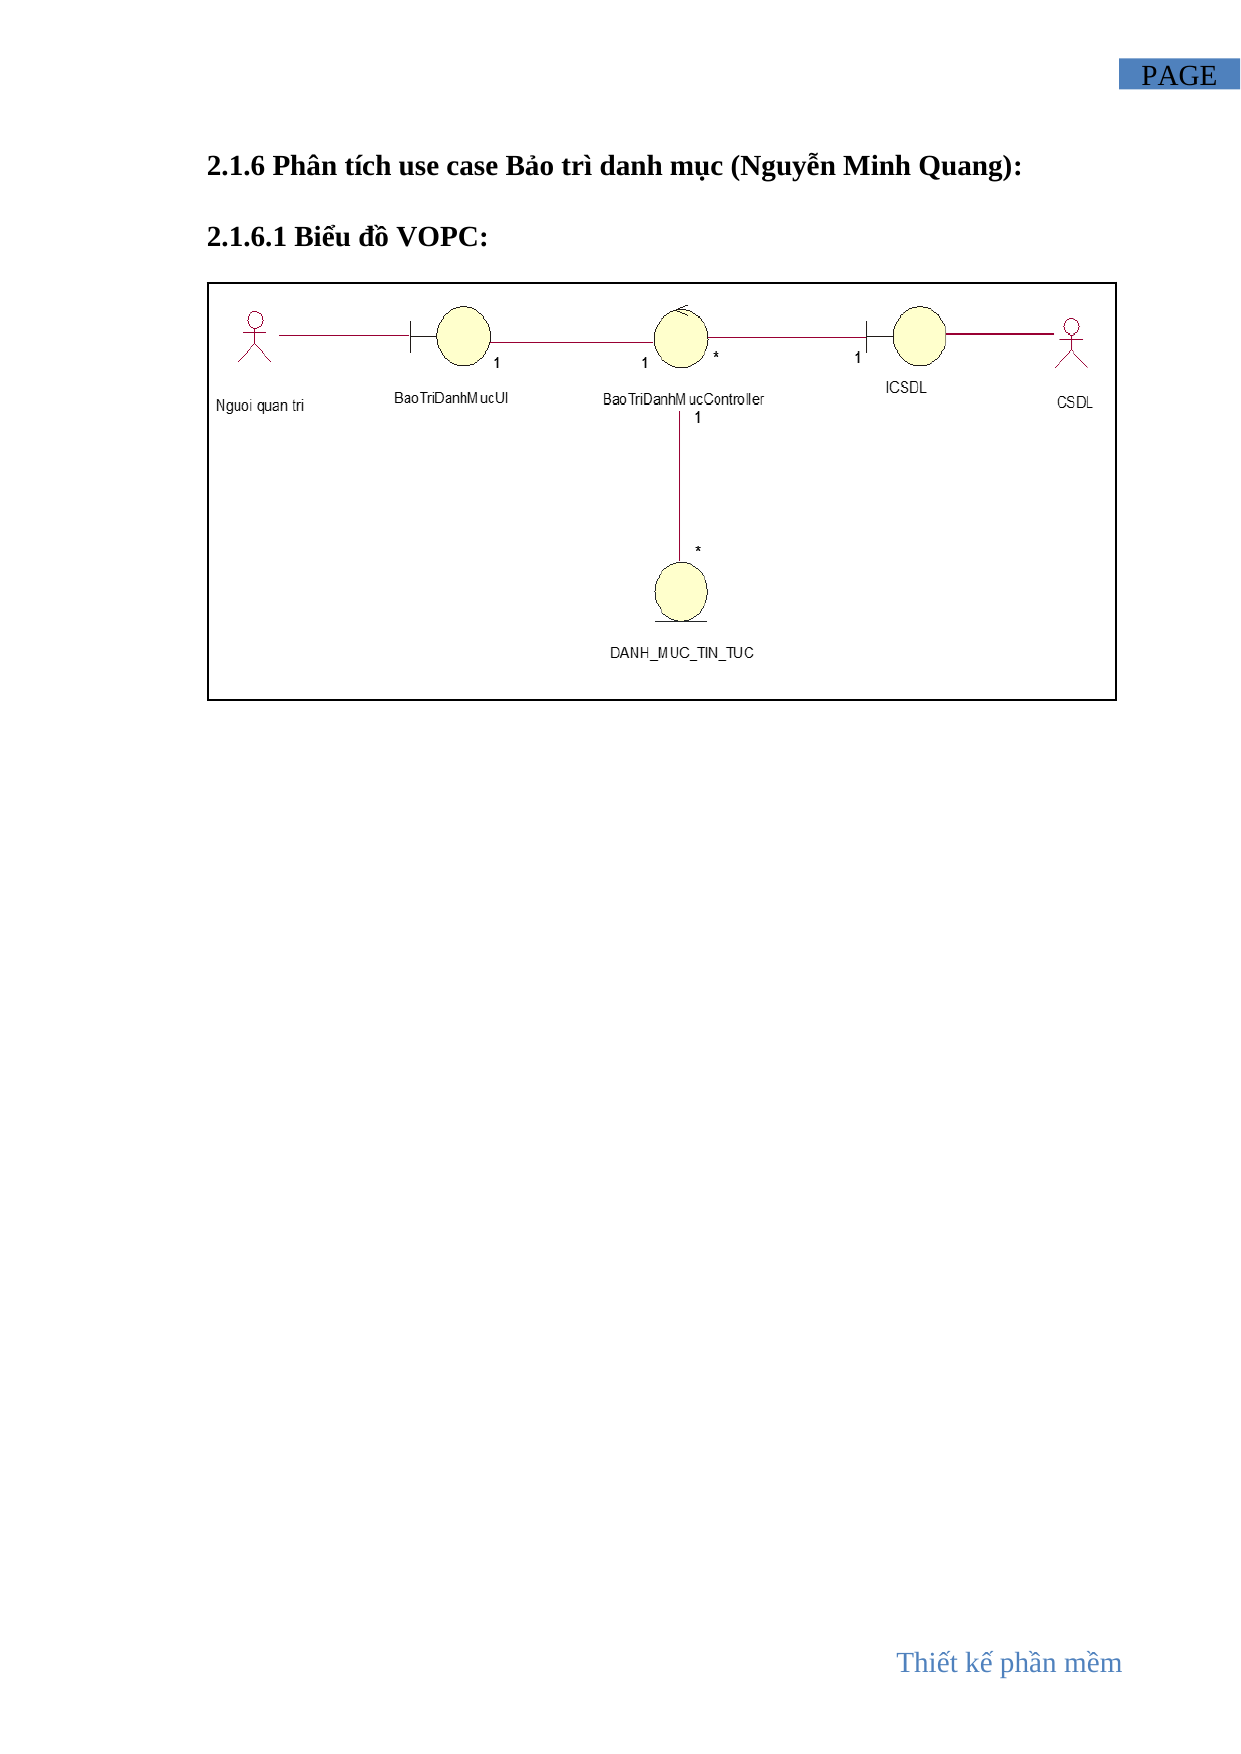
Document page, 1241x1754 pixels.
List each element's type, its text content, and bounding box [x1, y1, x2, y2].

subtitle 2.1.6.1 Biểu đồ VOPC: [207, 219, 1122, 252]
picture [209, 284, 1115, 699]
subtitle 2.1.6 Phân tích use case Bảo trì danh mục (Nguyễn Minh Quang): [207, 148, 1122, 181]
